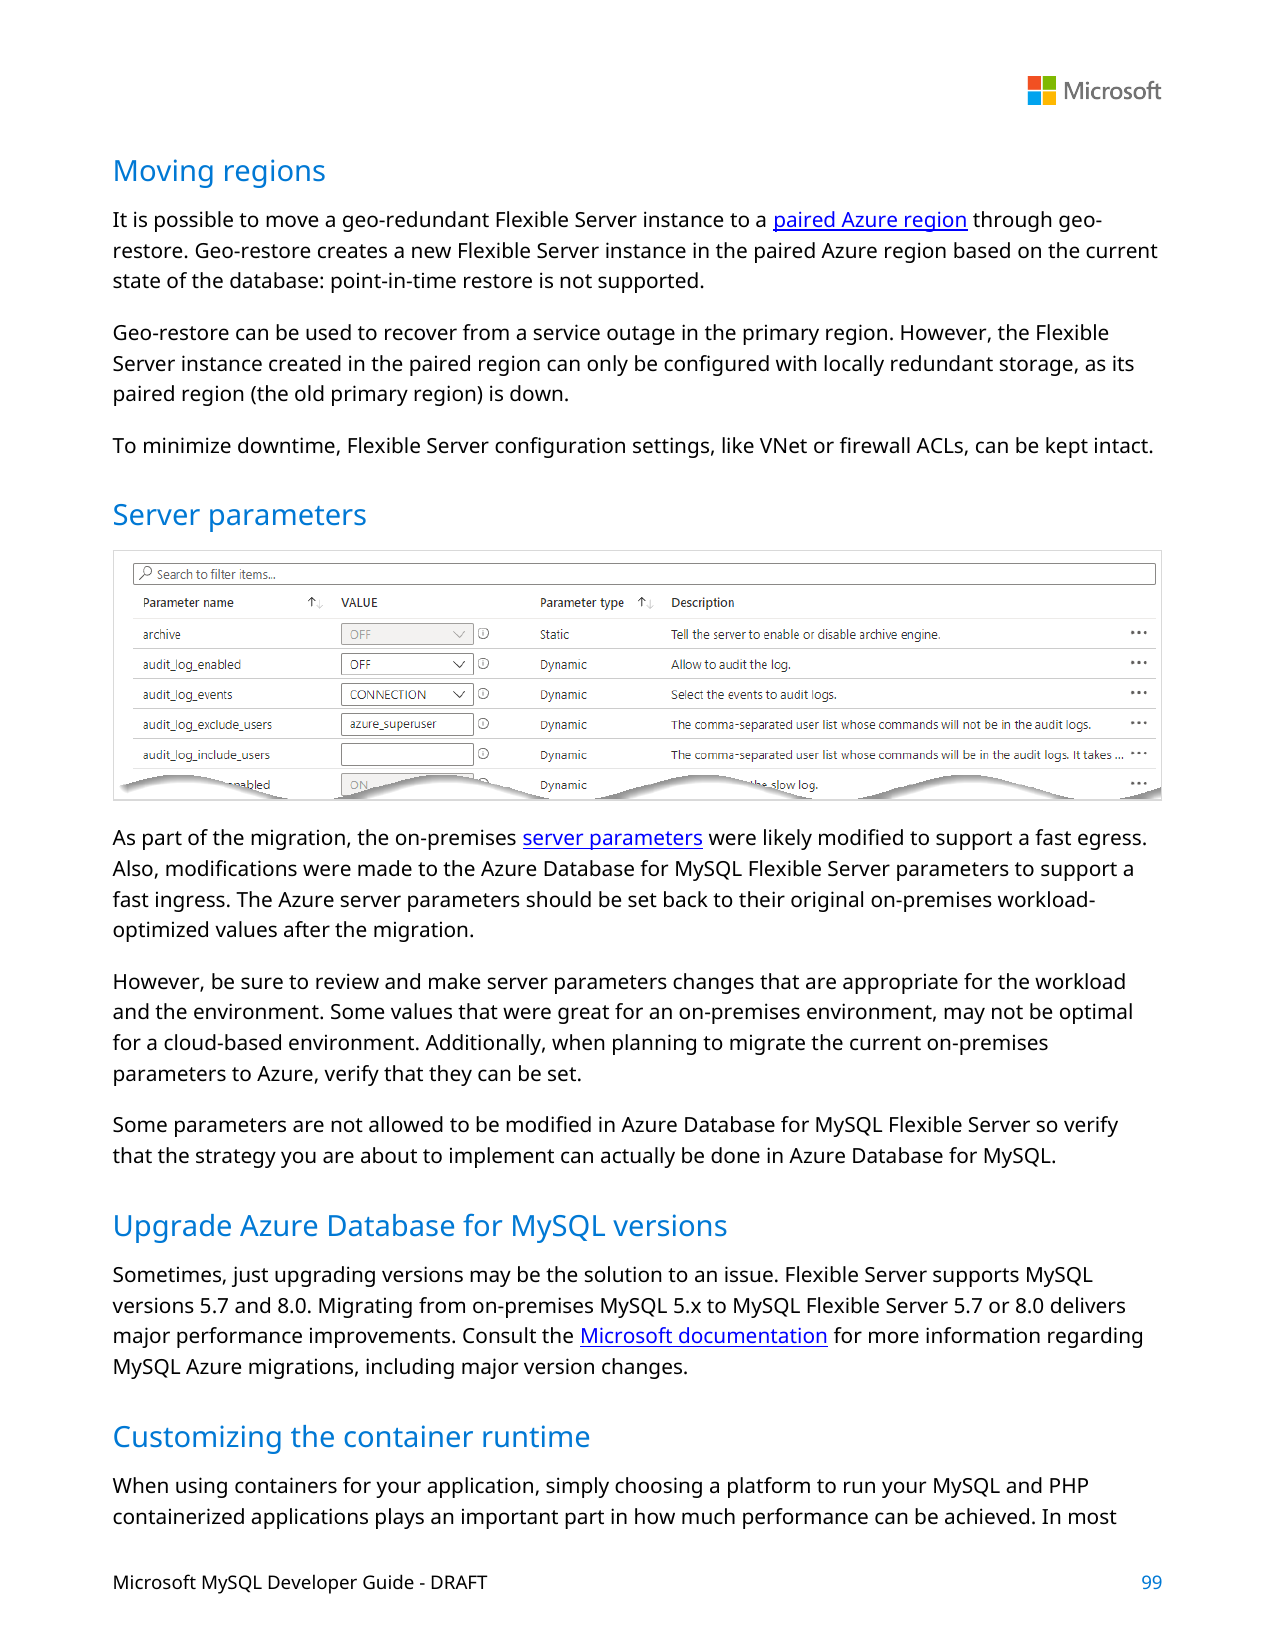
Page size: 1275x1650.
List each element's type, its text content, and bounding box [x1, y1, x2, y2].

subtitle Moving regions [112, 150, 1162, 190]
picture [1026, 75, 1163, 107]
text Some parameters are not allowed to be modified in Azure Database for MySQL Flexible Server so verify that the strategy you are about to implement can actually be done in Azure Database for MySQL. [112, 1110, 1162, 1169]
text Sometimes, just upgrading versions may be the solution to an issue. Flexible Server supports MySQL versions 5.7 and 8.0. Migrating from on-premises MySQL 5.x to MySQL Flexible Server 5.7 or 8.0 delivers major performance improvements. Consult the Microsoft documentation for more information regarding MySQL Azure migrations, including major version changes. [112, 1260, 1162, 1380]
subtitle Upgrade Azure Database for MySQL versions [112, 1205, 1162, 1244]
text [112, 1471, 1162, 1530]
text To minimize downtime, Flexible Server configuration settings, like VNet or firewall ACLs, can be kept intact. [112, 431, 1162, 459]
text However, be sure to review and make server parameters changes that are appropriate for the workload and the environment. Some values that were great for an on-premises environment, may not be optimal for a cloud-based environment. Additionally, when planning to migrate the current on-premises parameters to Azure, verify that they can be set. [112, 967, 1162, 1087]
subtitle Server parameters [112, 495, 1162, 534]
text As part of the migration, the on-premises server parameters were likely modified to support a fast egress. Also, modifications were made to the Azure Database for MySQL Flexible Server parameters to support a fast ingress. The Azure server parameters should be set back to their original on-premises workload-optimized values after the migration. [112, 823, 1162, 944]
subtitle Customizing the container runtime [112, 1416, 1162, 1456]
text It is possible to move a geo-redundant Flexible Server instance to a paired Azure region through geo-restore. Geo-restore creates a new Flexible Server instance in the paired Azure region based on the current state of the database: point-in-time restore is not supported. [112, 205, 1162, 295]
picture [114, 551, 1161, 799]
text Geo-restore can be used to recover from a service outage in the primary region. However, the Flexible Server instance created in the paired region can only be configured with locally redundant storage, as its paired region (the old primary region) is down. [112, 318, 1162, 408]
